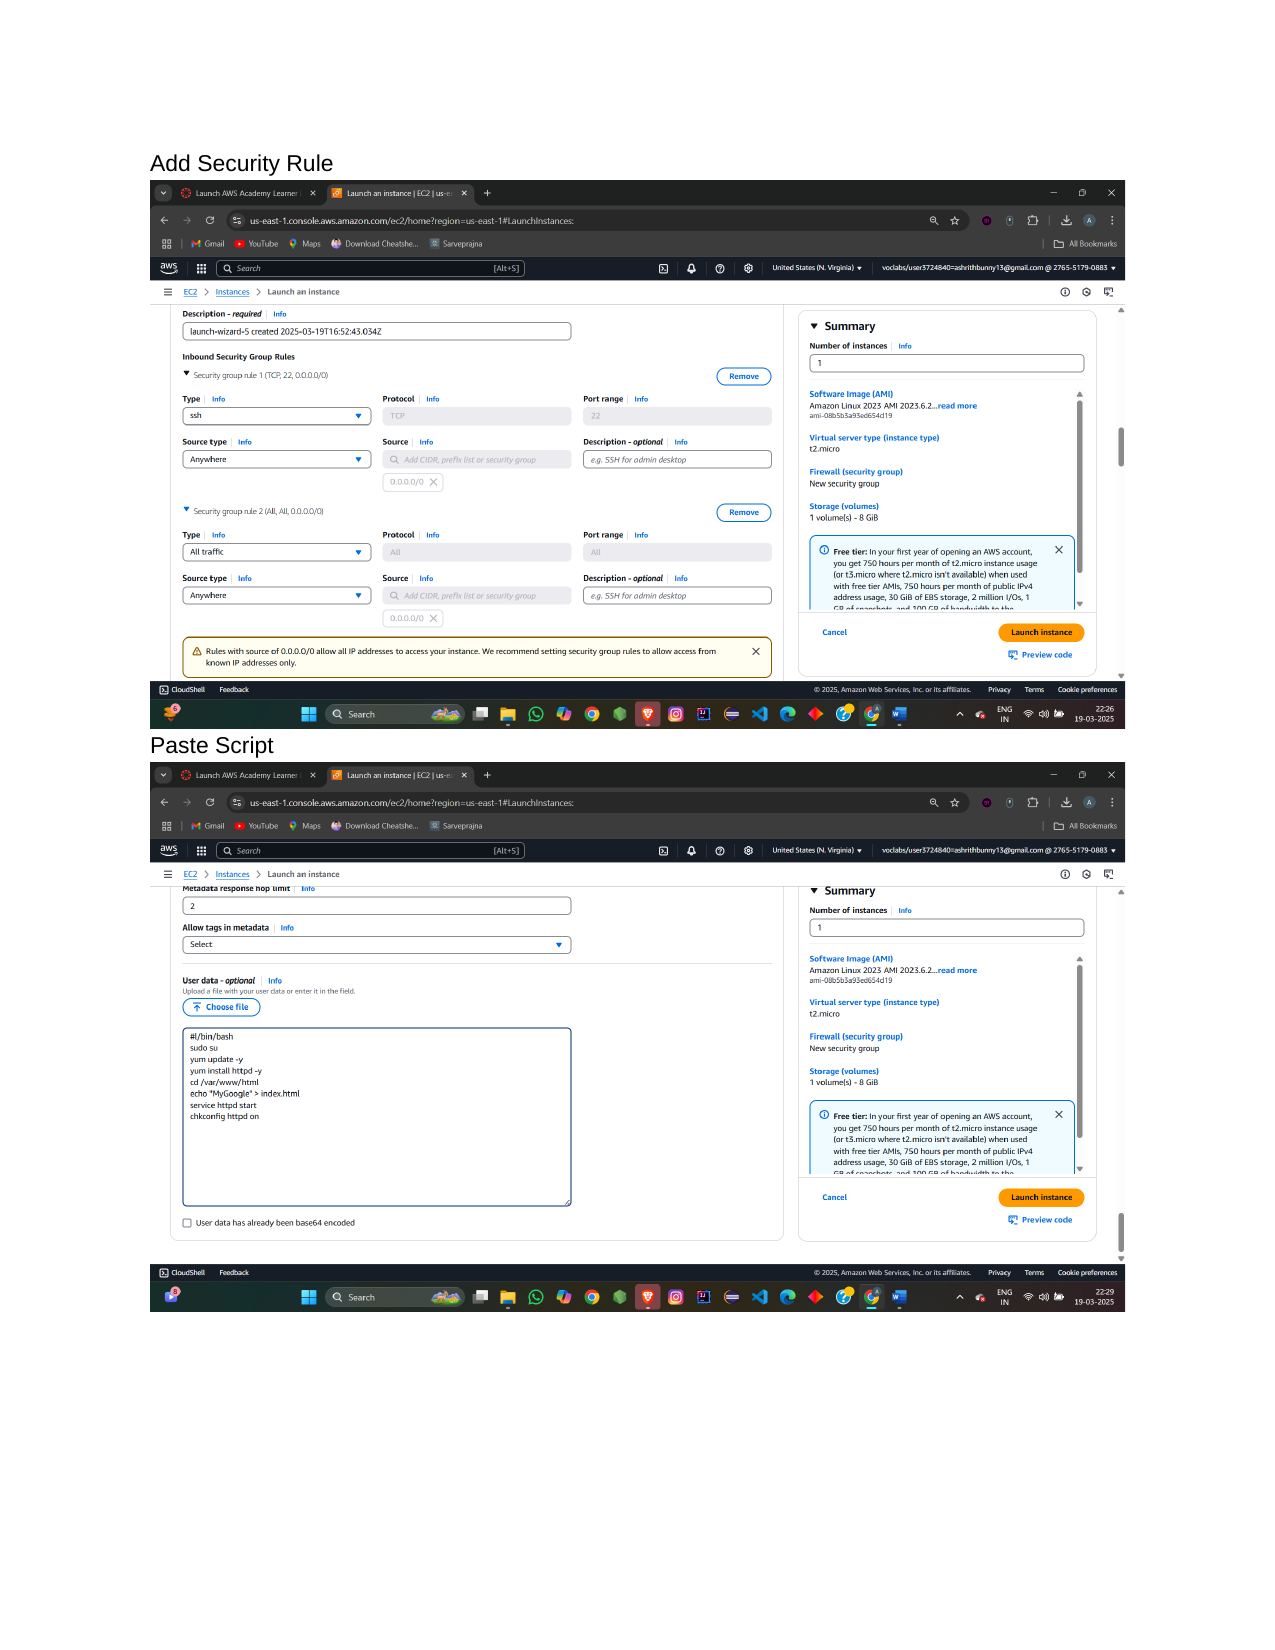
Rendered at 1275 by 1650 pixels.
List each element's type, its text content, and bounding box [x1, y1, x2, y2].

picture [150, 180, 1125, 729]
text Add Security RulePaste Script [150, 150, 1125, 180]
picture [150, 762, 1125, 1312]
text Add Security RulePaste Script [150, 729, 1125, 762]
